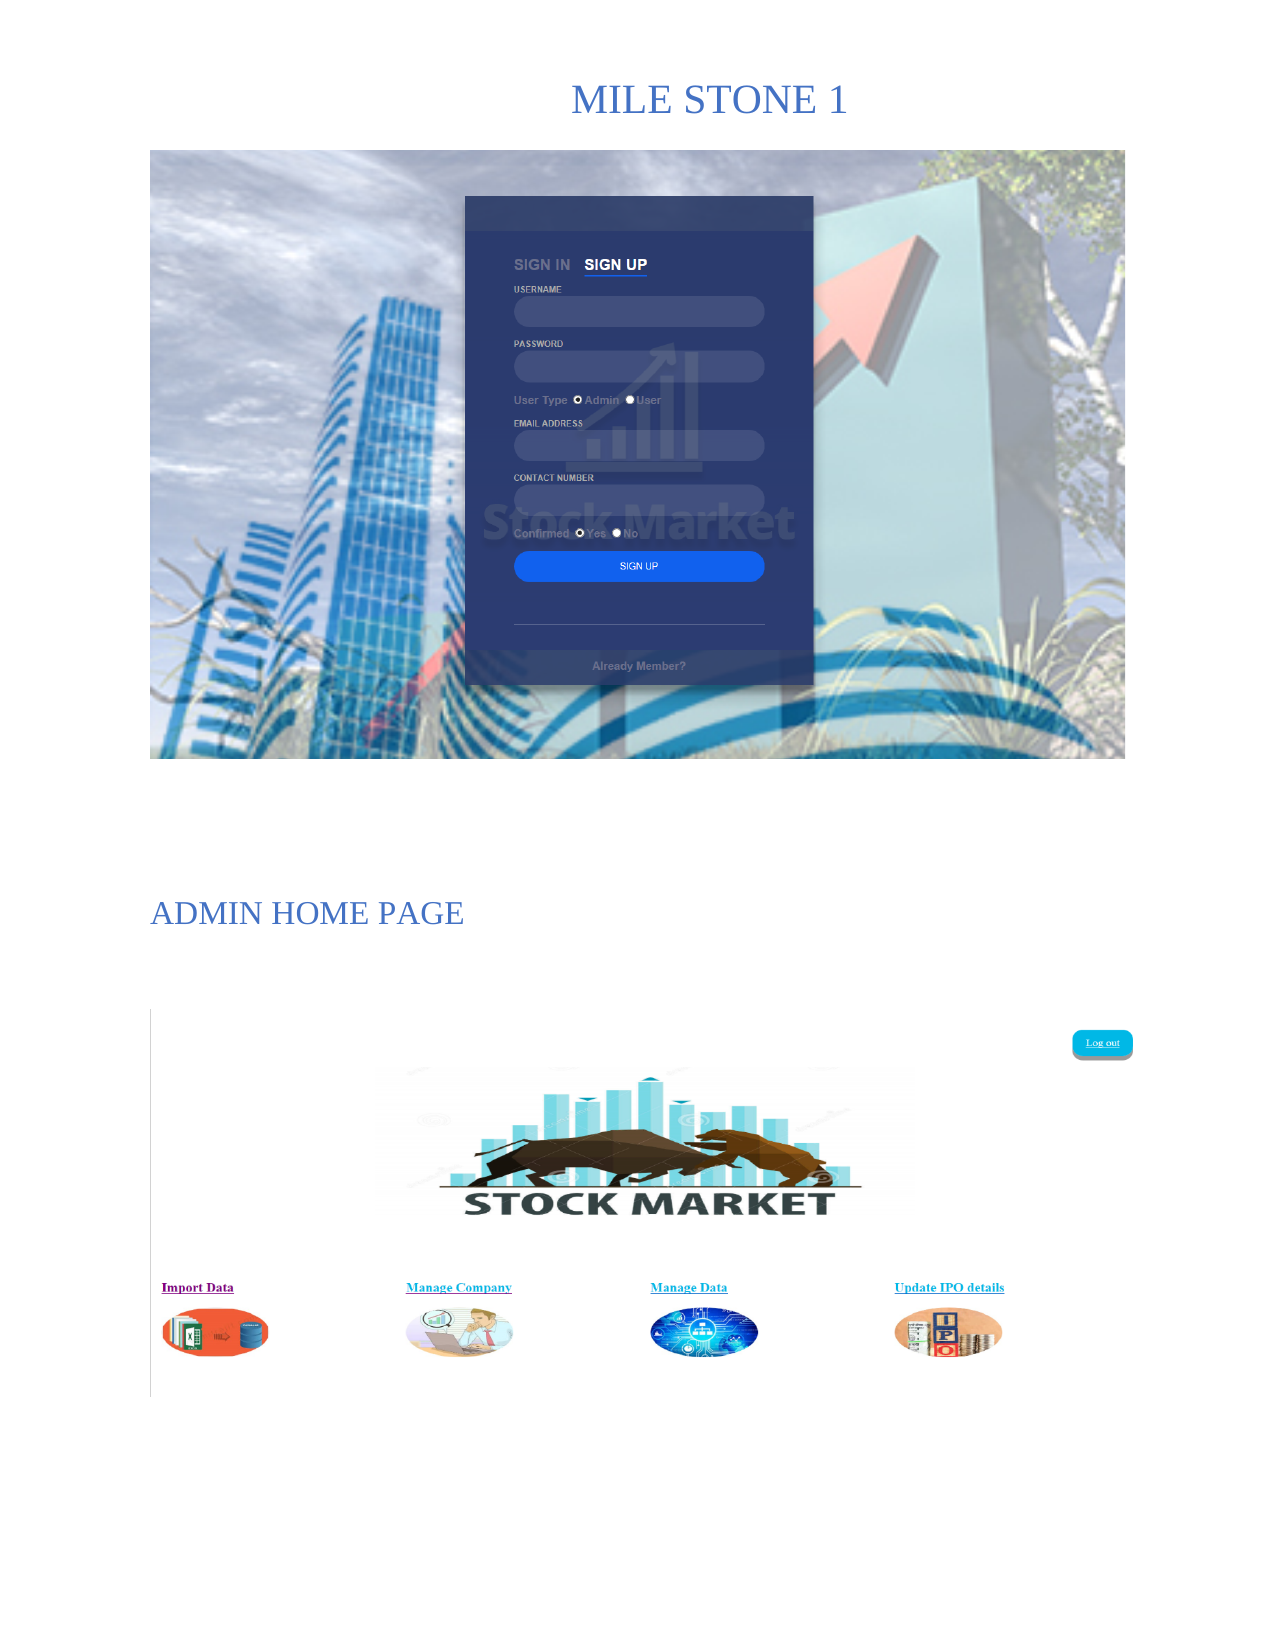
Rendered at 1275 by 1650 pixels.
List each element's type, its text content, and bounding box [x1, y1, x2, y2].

picture [150, 150, 1125, 759]
picture [150, 1009, 1135, 1397]
text ADMIN HOME PAGE [150, 893, 1125, 931]
